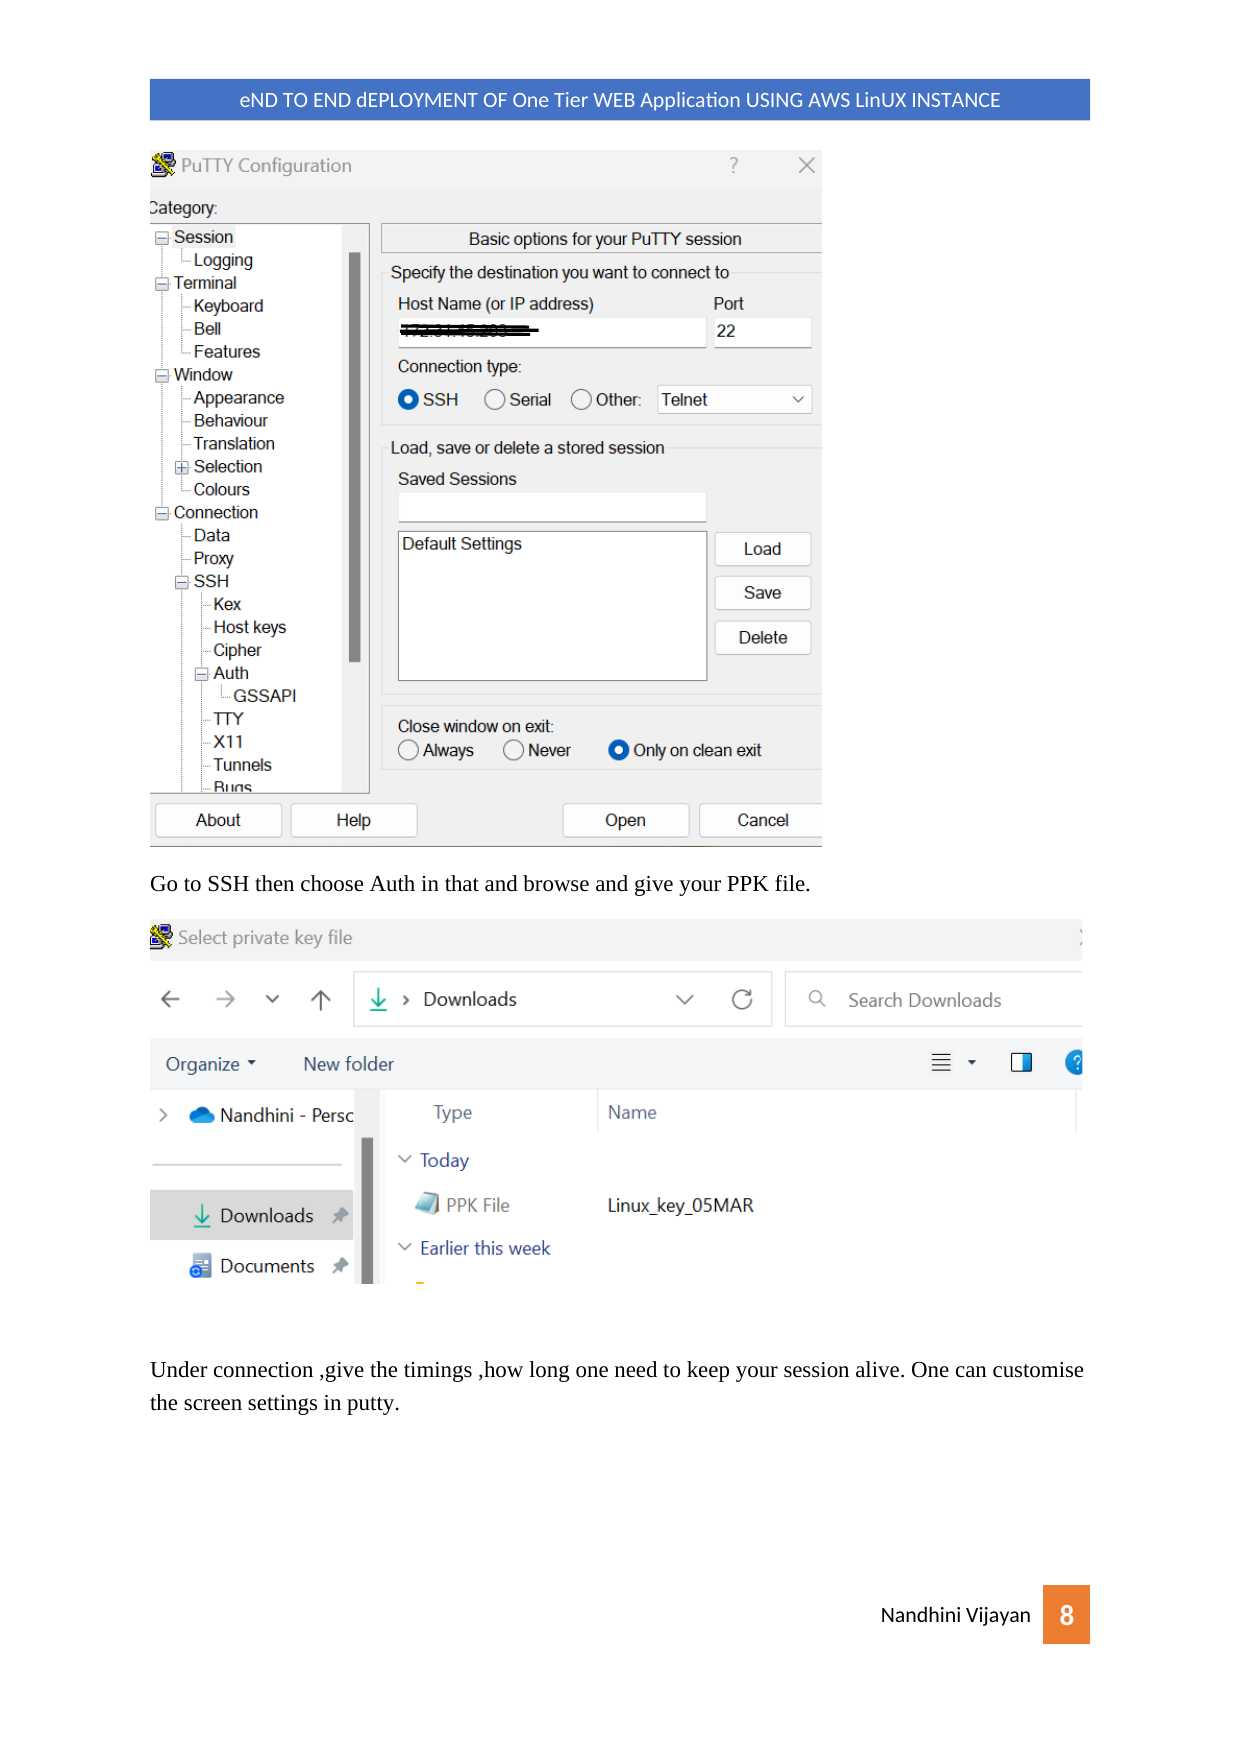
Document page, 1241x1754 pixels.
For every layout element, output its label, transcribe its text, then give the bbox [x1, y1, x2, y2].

picture [150, 919, 1083, 1284]
text Under connection ,give the timings ,how long one need to keep your session alive. One can customise the screen settings in putty. [150, 1356, 1090, 1416]
text Go to SSH then choose Auth in that and browse and give your PPK file. [150, 870, 1090, 897]
picture [150, 150, 822, 847]
